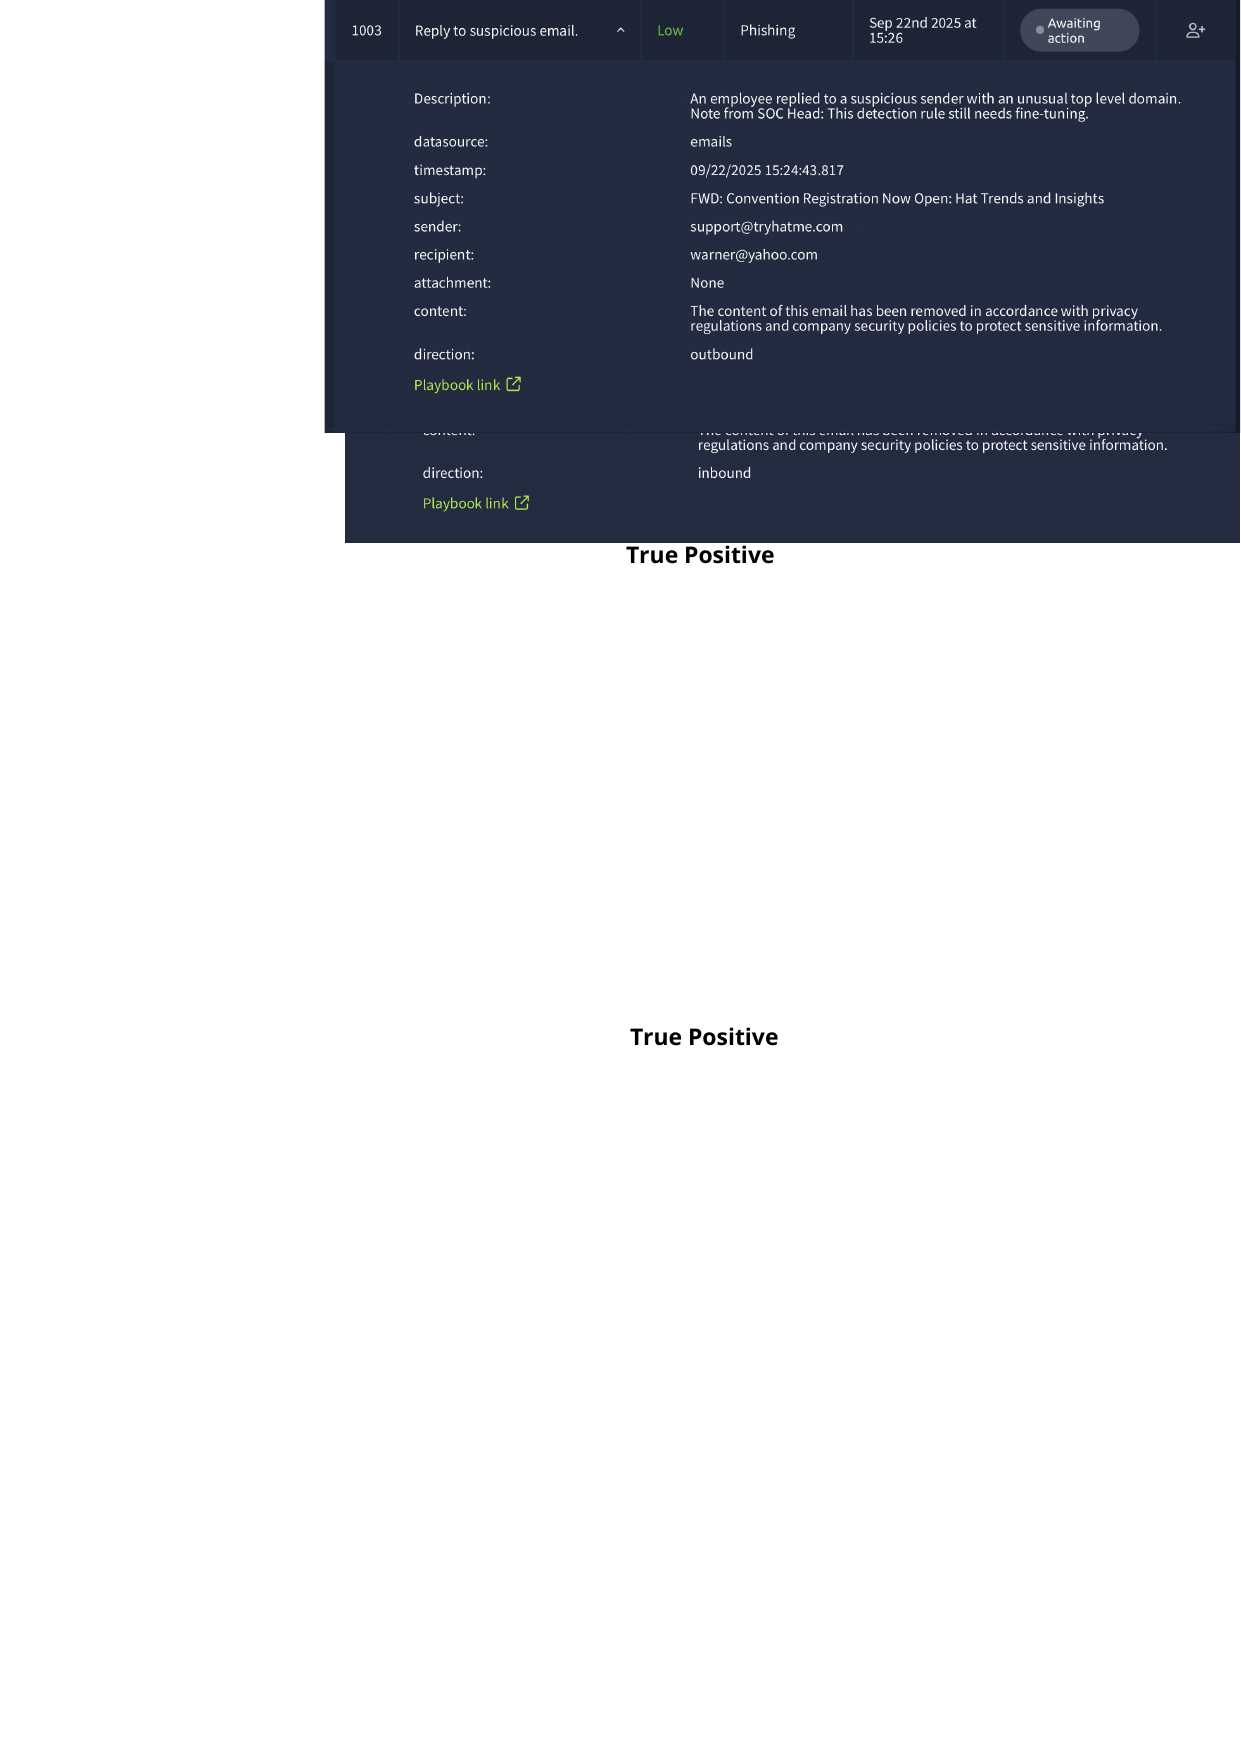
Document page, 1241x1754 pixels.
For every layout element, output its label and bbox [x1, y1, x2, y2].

picture [323, 0, 1240, 543]
